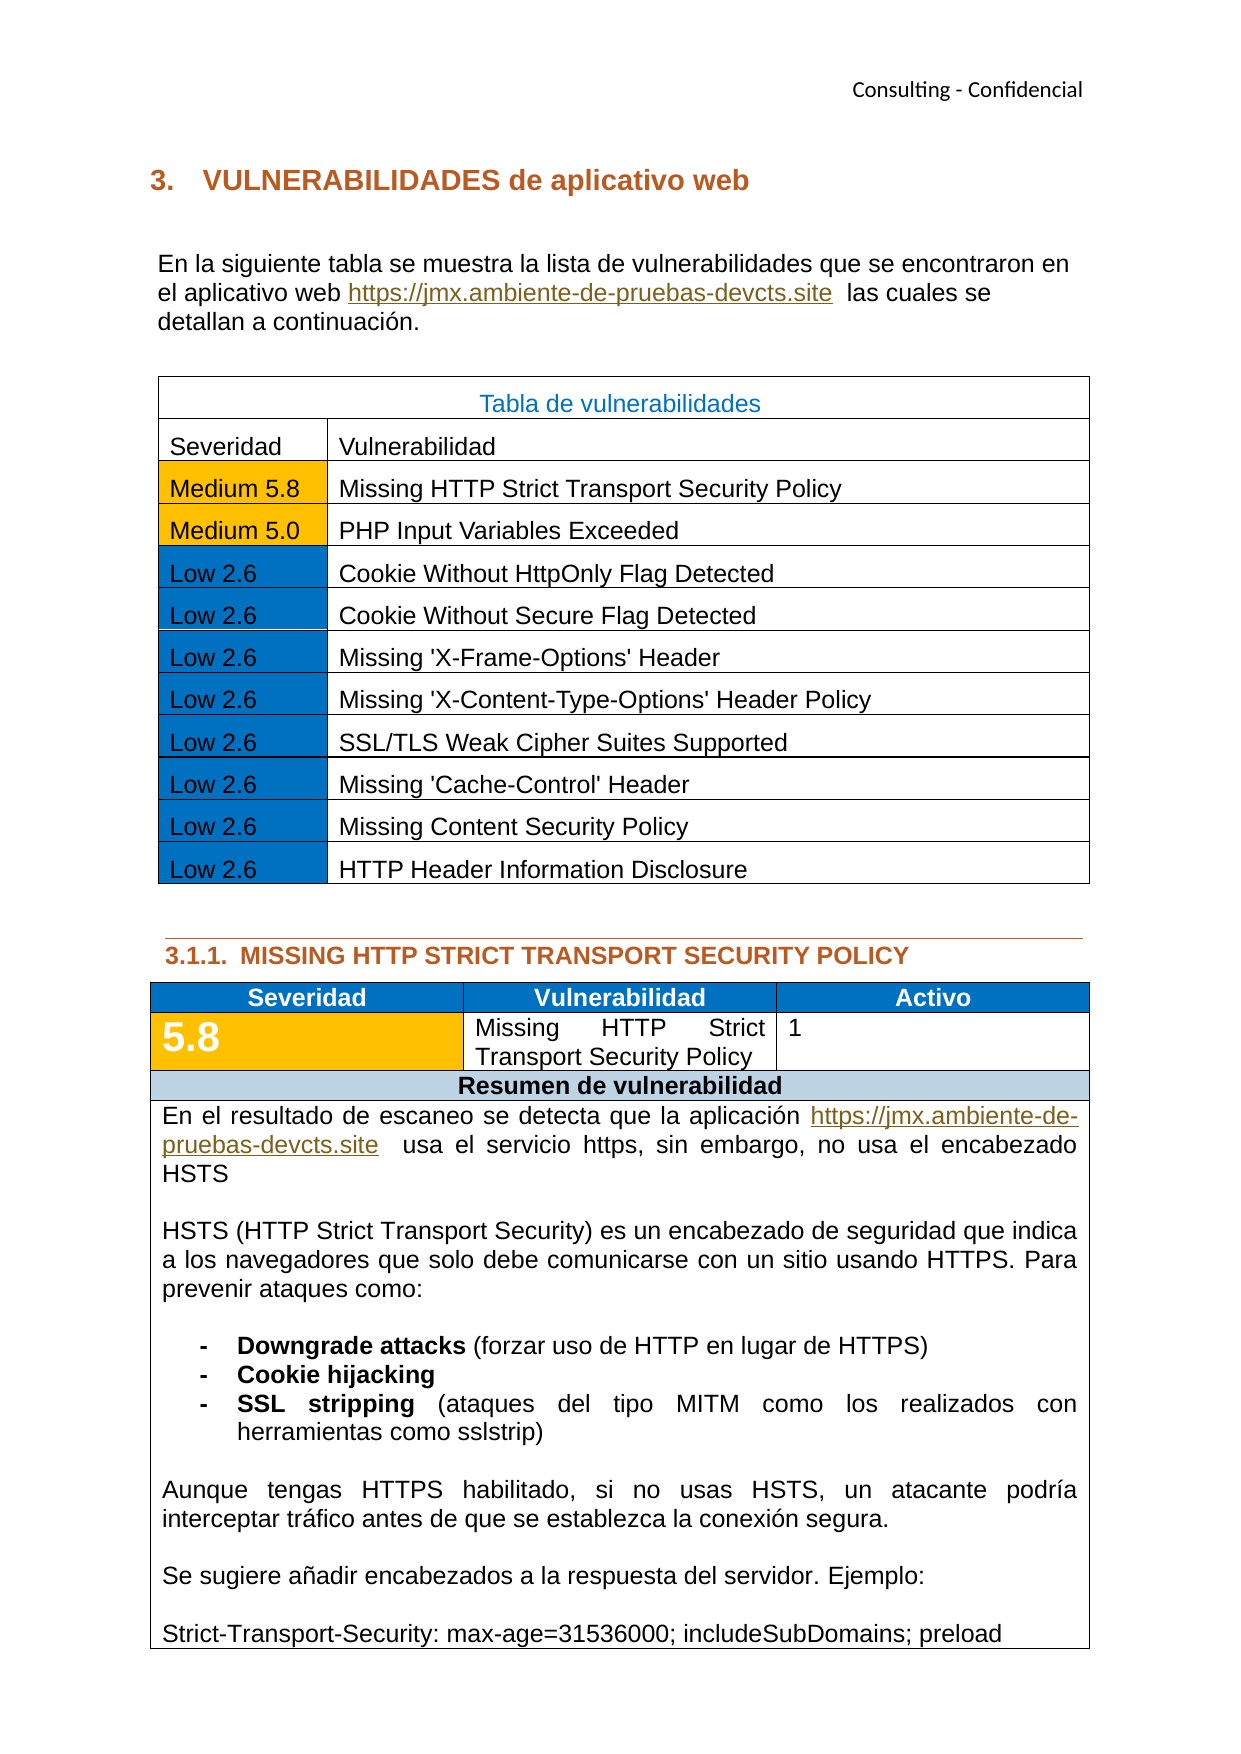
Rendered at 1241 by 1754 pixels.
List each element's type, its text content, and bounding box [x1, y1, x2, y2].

table_cell Medium 5.0 [159, 504, 327, 545]
table_cell PHP Input Variables Exceeded [328, 504, 1089, 545]
table_header Severidad [151, 983, 463, 1012]
table_cell Low 2.6 [159, 842, 327, 883]
table_header Tabla de vulnerabilidades [159, 377, 1089, 418]
table_cell Missing Content Security Policy [328, 800, 1089, 841]
table_cell Low 2.6 [159, 715, 327, 756]
table_cell Low 2.6 [159, 588, 327, 629]
table_cell Severidad [159, 419, 327, 460]
table_cell Missing 'Cache-Control' Header [328, 758, 1089, 799]
table_cell Low 2.6 [159, 800, 327, 841]
table_header Vulnerabilidad [464, 983, 776, 1012]
table_cell 5.8 [151, 1013, 463, 1070]
table_cell Low 2.6 [159, 631, 327, 672]
table_cell HTTP Header Information Disclosure [328, 842, 1089, 883]
table_cell Resumen de vulnerabilidad [151, 1071, 1089, 1100]
table_cell Cookie Without Secure Flag Detected [328, 588, 1089, 629]
table_cell 1 [777, 1013, 1089, 1070]
table_cell Missing HTTP Strict Transport Security Policy [464, 1013, 776, 1070]
table_cell Low 2.6 [159, 673, 327, 714]
table_cell Medium 5.8 [159, 461, 327, 503]
subtitle VULNERABILIDADES de aplicativo web [150, 162, 1083, 196]
subtitle Missing HTTP Strict Transport Security Policy [165, 939, 1083, 969]
table_cell Missing 'X-Frame-Options' Header [328, 631, 1089, 672]
table_header Activo [777, 983, 1089, 1012]
table_cell Missing 'X-Content-Type-Options' Header Policy [328, 673, 1089, 714]
text En la siguiente tabla se muestra la lista de vulnerabilidades que se encontraron en el aplicativo web https://jmx.ambiente-de-pruebas-devcts.site las cuales se detallan a continuación. [157, 249, 1083, 335]
table_cell Low 2.6 [159, 758, 327, 799]
table_cell SSL/TLS Weak Cipher Suites Supported [328, 715, 1089, 756]
table_cell Low 2.6 [159, 546, 327, 587]
table_cell Vulnerabilidad [328, 419, 1089, 460]
table_cell Cookie Without HttpOnly Flag Detected [328, 546, 1089, 587]
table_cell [151, 1101, 1089, 1647]
table_cell Missing HTTP Strict Transport Security Policy [328, 461, 1089, 503]
